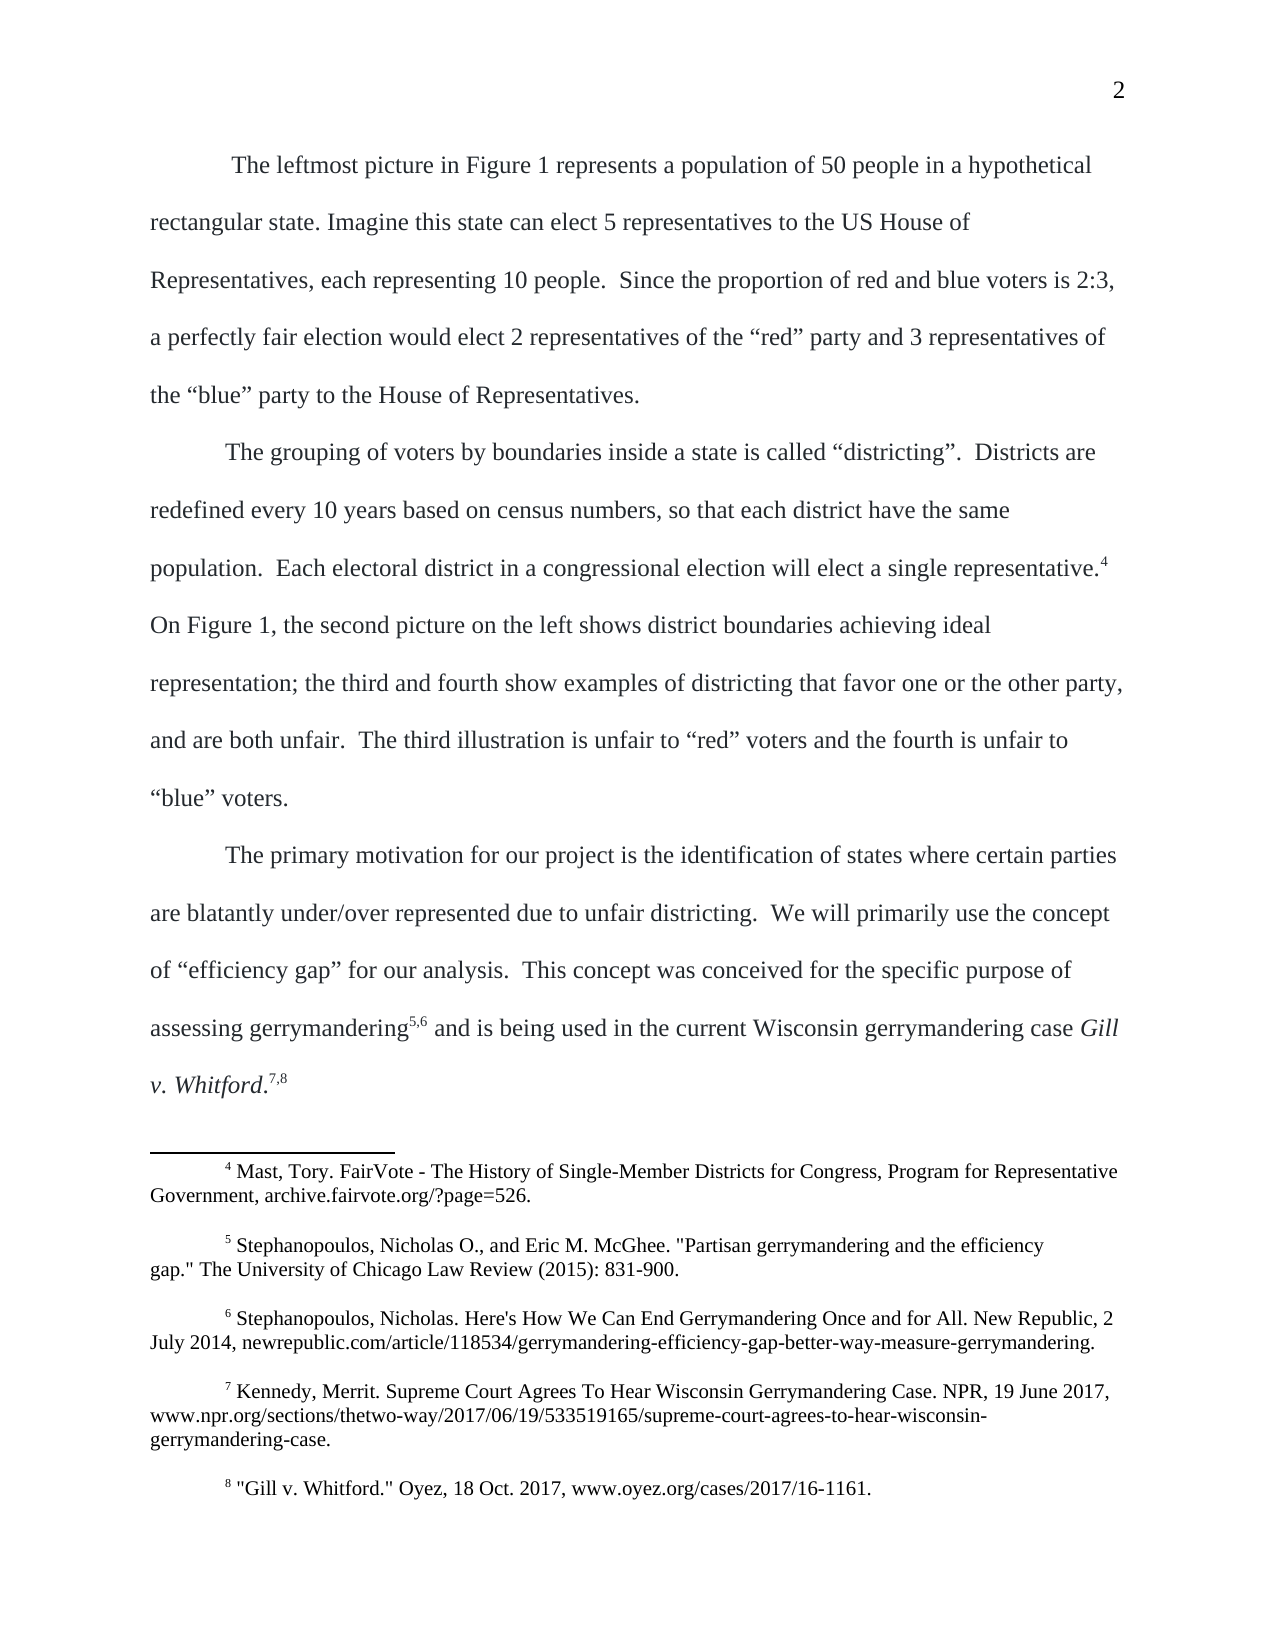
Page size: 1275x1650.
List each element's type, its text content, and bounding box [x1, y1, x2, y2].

text The primary motivation for our project is the identification of states where certain parties are blatantly under/over represented due to unfair districting. We will primarily use the concept of “efficiency gap” for our analysis. This concept was conceived for the specific purpose of assessing gerrymandering, and is being used in the current Wisconsin gerrymandering case Gill v. Whitford., [150, 840, 1125, 1099]
text The leftmost picture in Figure 1 represents a population of 50 people in a hypothetical rectangular state. Imagine this state can elect 5 representatives to the US House of Representatives, each representing 10 people. Since the proportion of red and blue voters is 2:3, a perfectly fair election would elect 2 representatives of the “red” party and 3 representatives of the “blue” party to the House of Representatives. [150, 150, 1125, 409]
text The grouping of voters by boundaries inside a state is called “districting”. Districts are redefined every 10 years based on census numbers, so that each district have the same population. Each electoral district in a congressional election will elect a single representative. On Figure 1, the second picture on the left shows district boundaries achieving ideal representation; the third and fourth show examples of districting that favor one or the other party, and are both unfair. The third illustration is unfair to “red” voters and the fourth is unfair to “blue” voters. [150, 437, 1125, 811]
